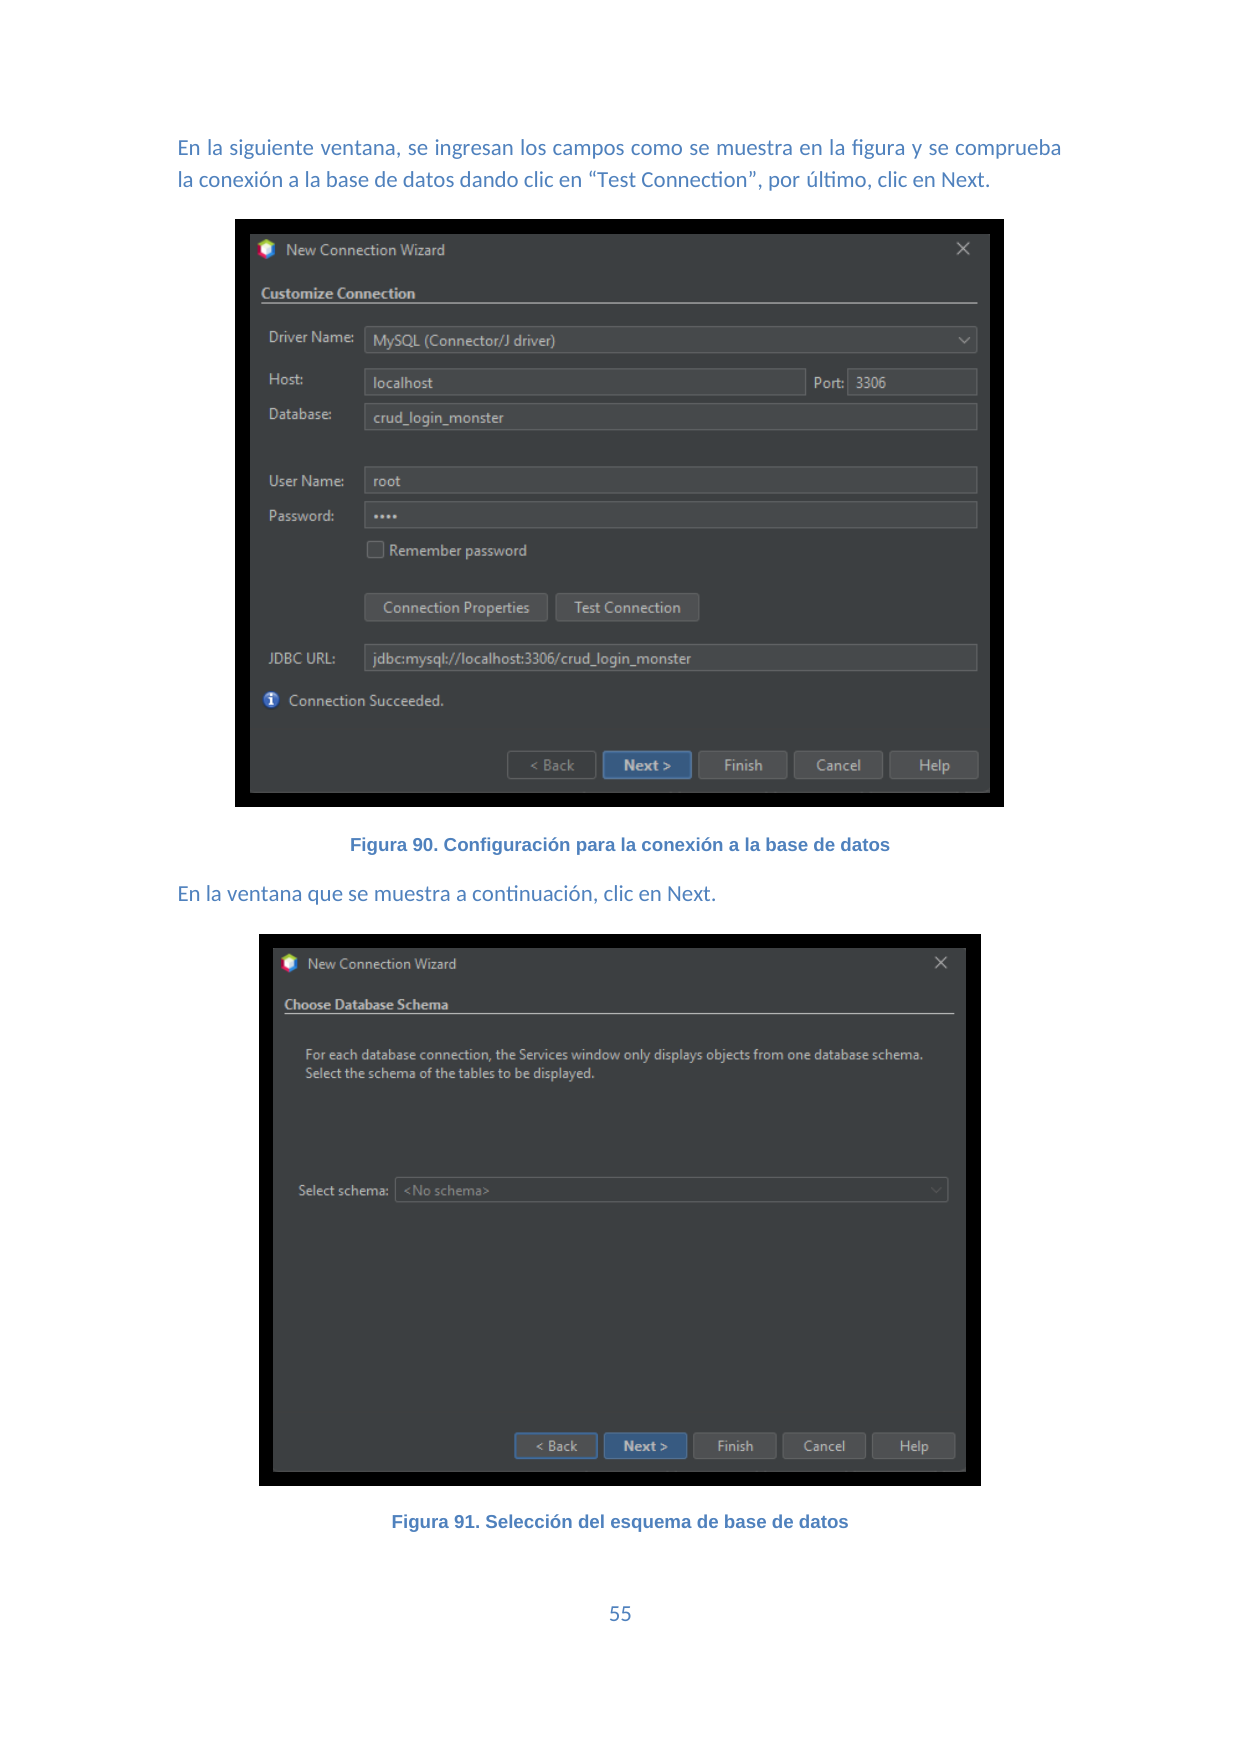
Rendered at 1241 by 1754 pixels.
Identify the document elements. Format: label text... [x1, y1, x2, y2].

picture [250, 234, 990, 793]
text En la siguiente ventana, se ingresan los campos como se muestra en la figura y se comprueba la conexión a la base de datos dando clic en “Test Connection”, por último, clic en Next. [177, 133, 1063, 193]
picture [273, 948, 966, 1472]
text En la ventana que se muestra a continuación, clic en Next. [177, 879, 1063, 908]
